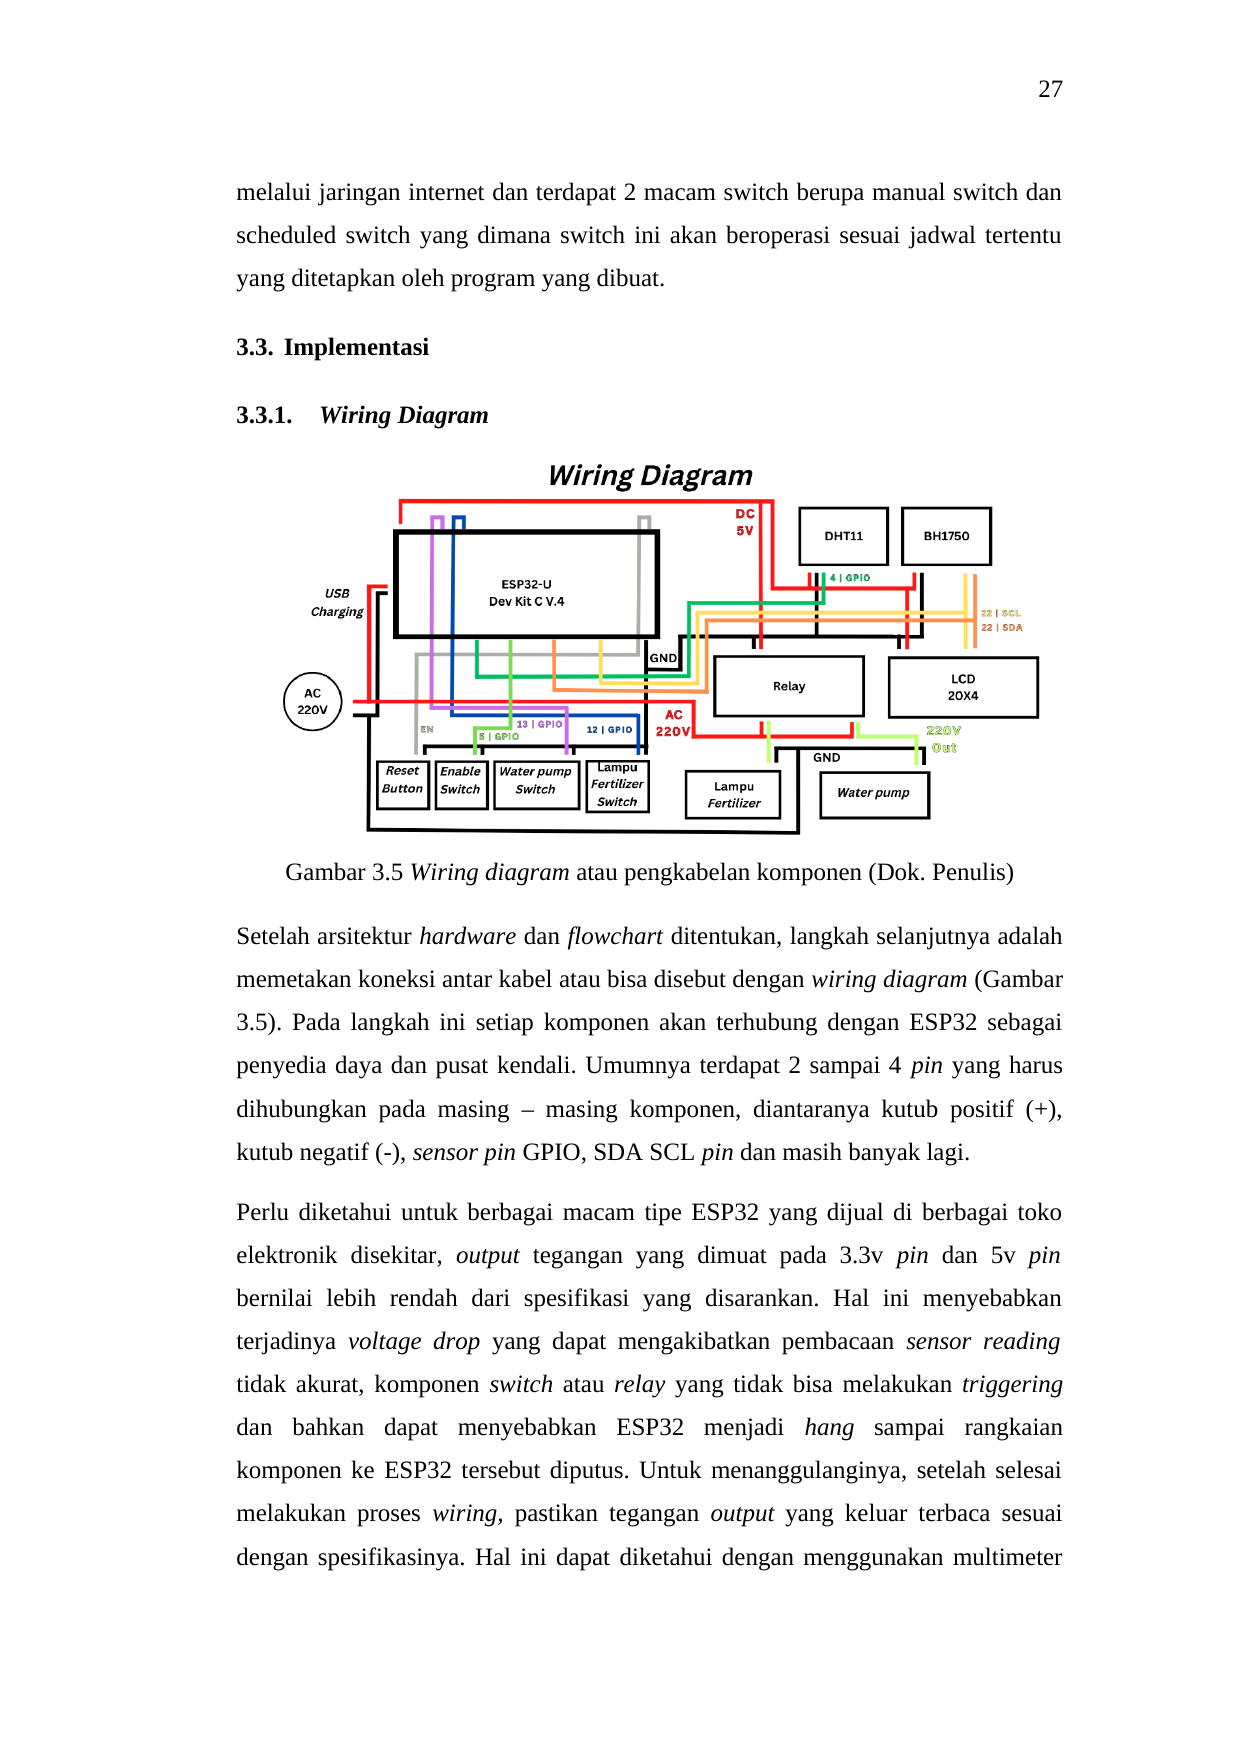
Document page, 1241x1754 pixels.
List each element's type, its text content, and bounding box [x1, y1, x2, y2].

list Implementasi [236, 332, 1063, 360]
text Gambar 3.5 Wiring diagram atau pengkabelan komponen (Dok. Penulis) [236, 857, 1063, 886]
list Wiring Diagram [236, 400, 1063, 428]
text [236, 1197, 1063, 1570]
text Setelah arsitektur hardware dan flowchart ditentukan, langkah selanjutnya adalah memetakan koneksi antar kabel atau bisa disebut dengan wiring diagram (Gambar 3.5). Pada langkah ini setiap komponen akan terhubung dengan ESP32 sebagai penyedia daya dan pusat kendali. Umumnya terdapat 2 sampai 4 pin yang harus dihubungkan pada masing – masing komponen, diantaranya kutub positif (+), kutub negatif (-), sensor pin GPIO, SDA SCL pin dan masih banyak lagi. [236, 921, 1063, 1166]
picture [236, 459, 1063, 843]
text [236, 177, 1063, 292]
